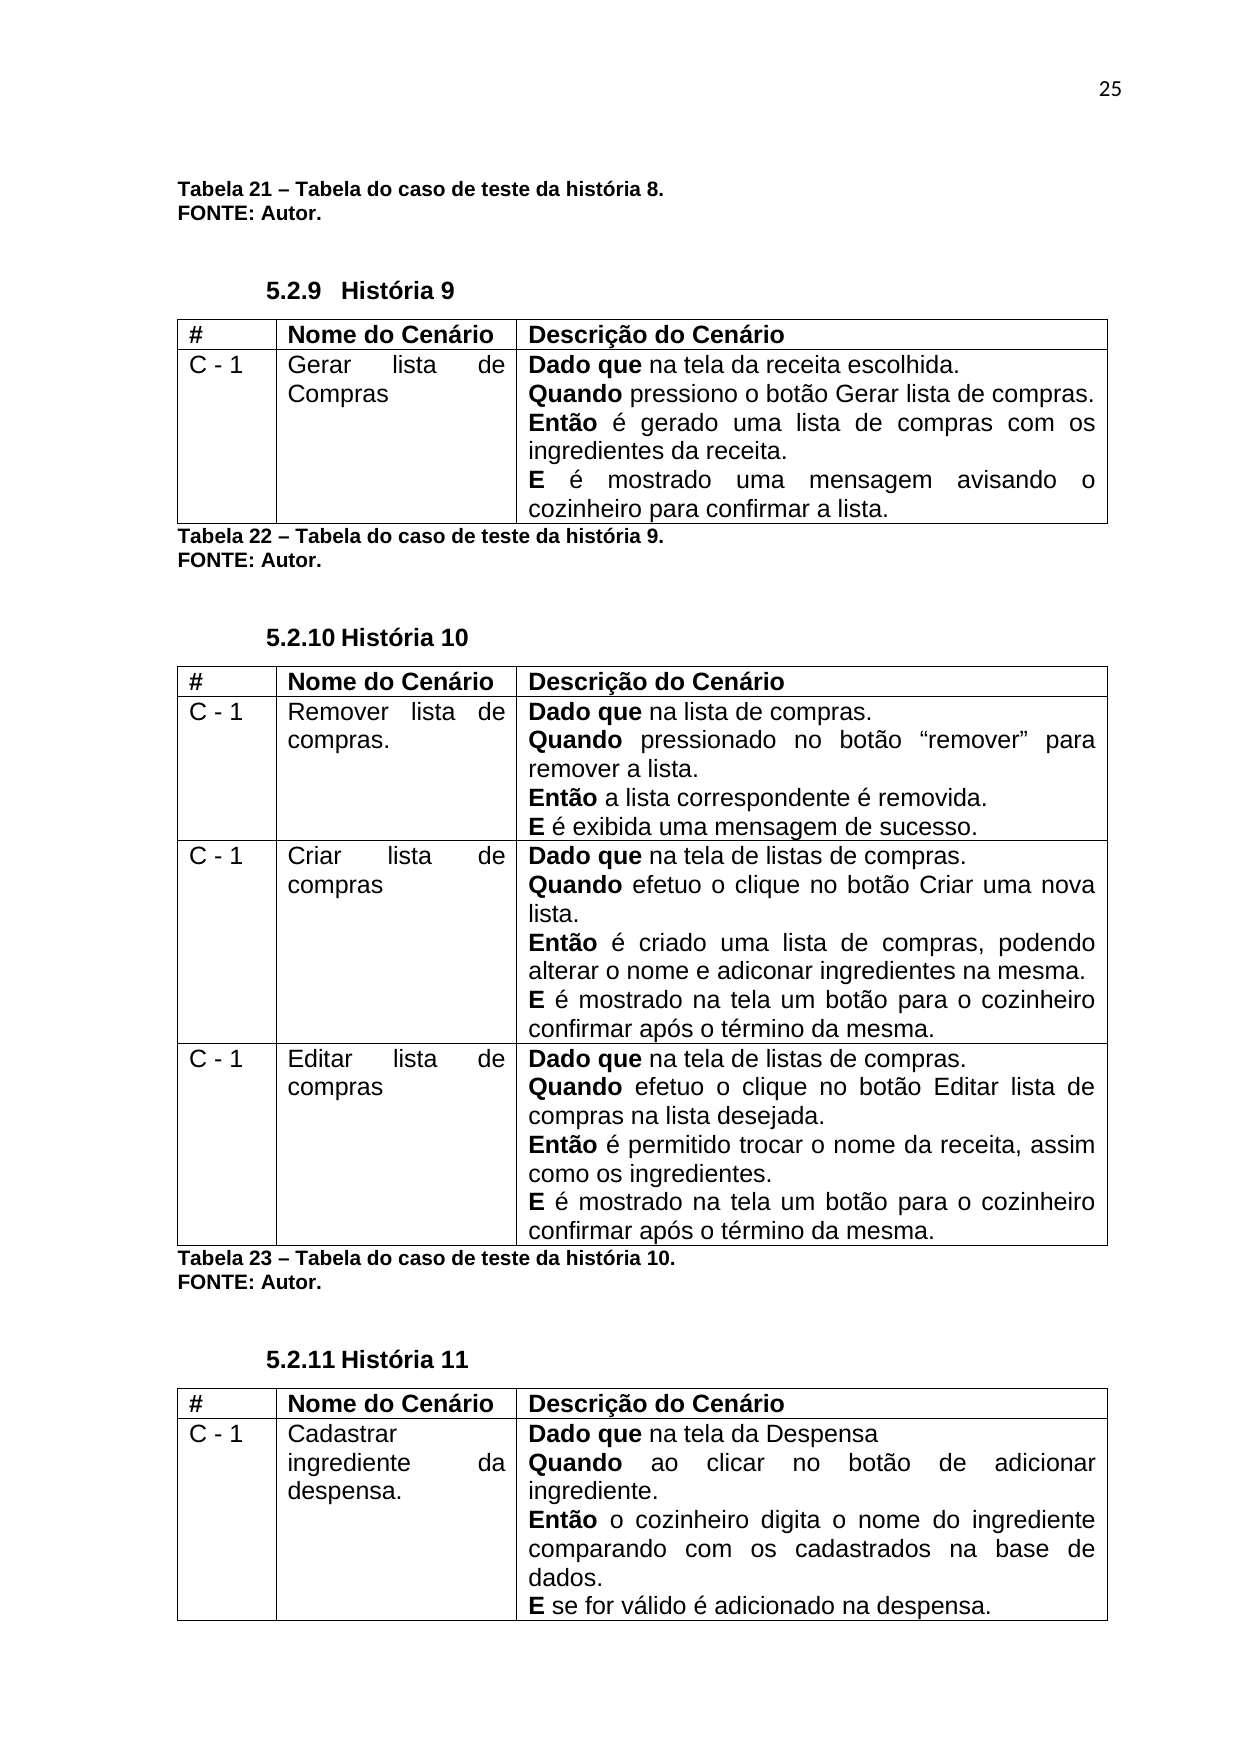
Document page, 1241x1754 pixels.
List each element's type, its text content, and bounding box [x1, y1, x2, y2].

text Tabela 22 – Tabela do caso de teste da história 9. [177, 524, 1122, 548]
table_header Descrição do Cenário [517, 1389, 1107, 1418]
table_cell Dado que na lista de compras. Quando pressionado no botão “remover” para remover a lista. Então a lista correspondente é removida. E é exibida uma mensagem de sucesso. [517, 697, 1107, 840]
table_cell Criar lista de compras [277, 841, 516, 1043]
table_header # [178, 1389, 276, 1418]
table_cell C - 1 [178, 1419, 276, 1620]
table_cell Cadastrar ingrediente da despensa. [277, 1419, 516, 1620]
table_cell C - 1 [178, 841, 276, 1043]
table_header # [178, 320, 276, 349]
table_cell Dado que na tela da Despensa Quando ao clicar no botão de adicionar ingrediente. Então o cozinheiro digita o nome do ingrediente comparando com os cadastrados na base de dados. E se for válido é adicionado na despensa. [517, 1419, 1107, 1620]
table_cell Dado que na tela de listas de compras. Quando efetuo o clique no botão Editar lista de compras na lista desejada. Então é permitido trocar o nome da receita, assim como os ingredientes. E é mostrado na tela um botão para o cozinheiro confirmar após o término da mesma. [517, 1044, 1107, 1245]
table_cell C - 1 [178, 697, 276, 840]
table_cell C - 1 [178, 350, 276, 523]
text FONTE: Autor. [177, 1270, 1122, 1294]
table_header # [178, 667, 276, 696]
table_header Nome do Cenário [277, 667, 516, 696]
text FONTE: Autor. [177, 548, 1122, 572]
subtitle História 10 [266, 623, 1122, 651]
table_cell C - 1 [178, 1044, 276, 1245]
table_cell Dado que na tela de listas de compras. Quando efetuo o clique no botão Criar uma nova lista. Então é criado uma lista de compras, podendo alterar o nome e adiconar ingredientes na mesma. E é mostrado na tela um botão para o cozinheiro confirmar após o término da mesma. [517, 841, 1107, 1043]
subtitle História 9 [266, 276, 1122, 305]
table_header Nome do Cenário [277, 320, 516, 349]
text FONTE: Autor. [177, 201, 1122, 225]
table_cell Dado que na tela da receita escolhida. Quando pressiono o botão Gerar lista de compras. Então é gerado uma lista de compras com os ingredientes da receita. E é mostrado uma mensagem avisando o cozinheiro para confirmar a lista. [517, 350, 1107, 523]
text Tabela 21 – Tabela do caso de teste da história 8. [177, 177, 1122, 201]
subtitle História 11 [266, 1345, 1122, 1374]
table_cell Gerar lista de Compras [277, 350, 516, 523]
table_header Descrição do Cenário [517, 320, 1107, 349]
text Tabela 23 – Tabela do caso de teste da história 10. [177, 1246, 1122, 1270]
table_header Nome do Cenário [277, 1389, 516, 1418]
table_cell Remover lista de compras. [277, 697, 516, 840]
table_cell Editar lista de compras [277, 1044, 516, 1245]
table_header Descrição do Cenário [517, 667, 1107, 696]
